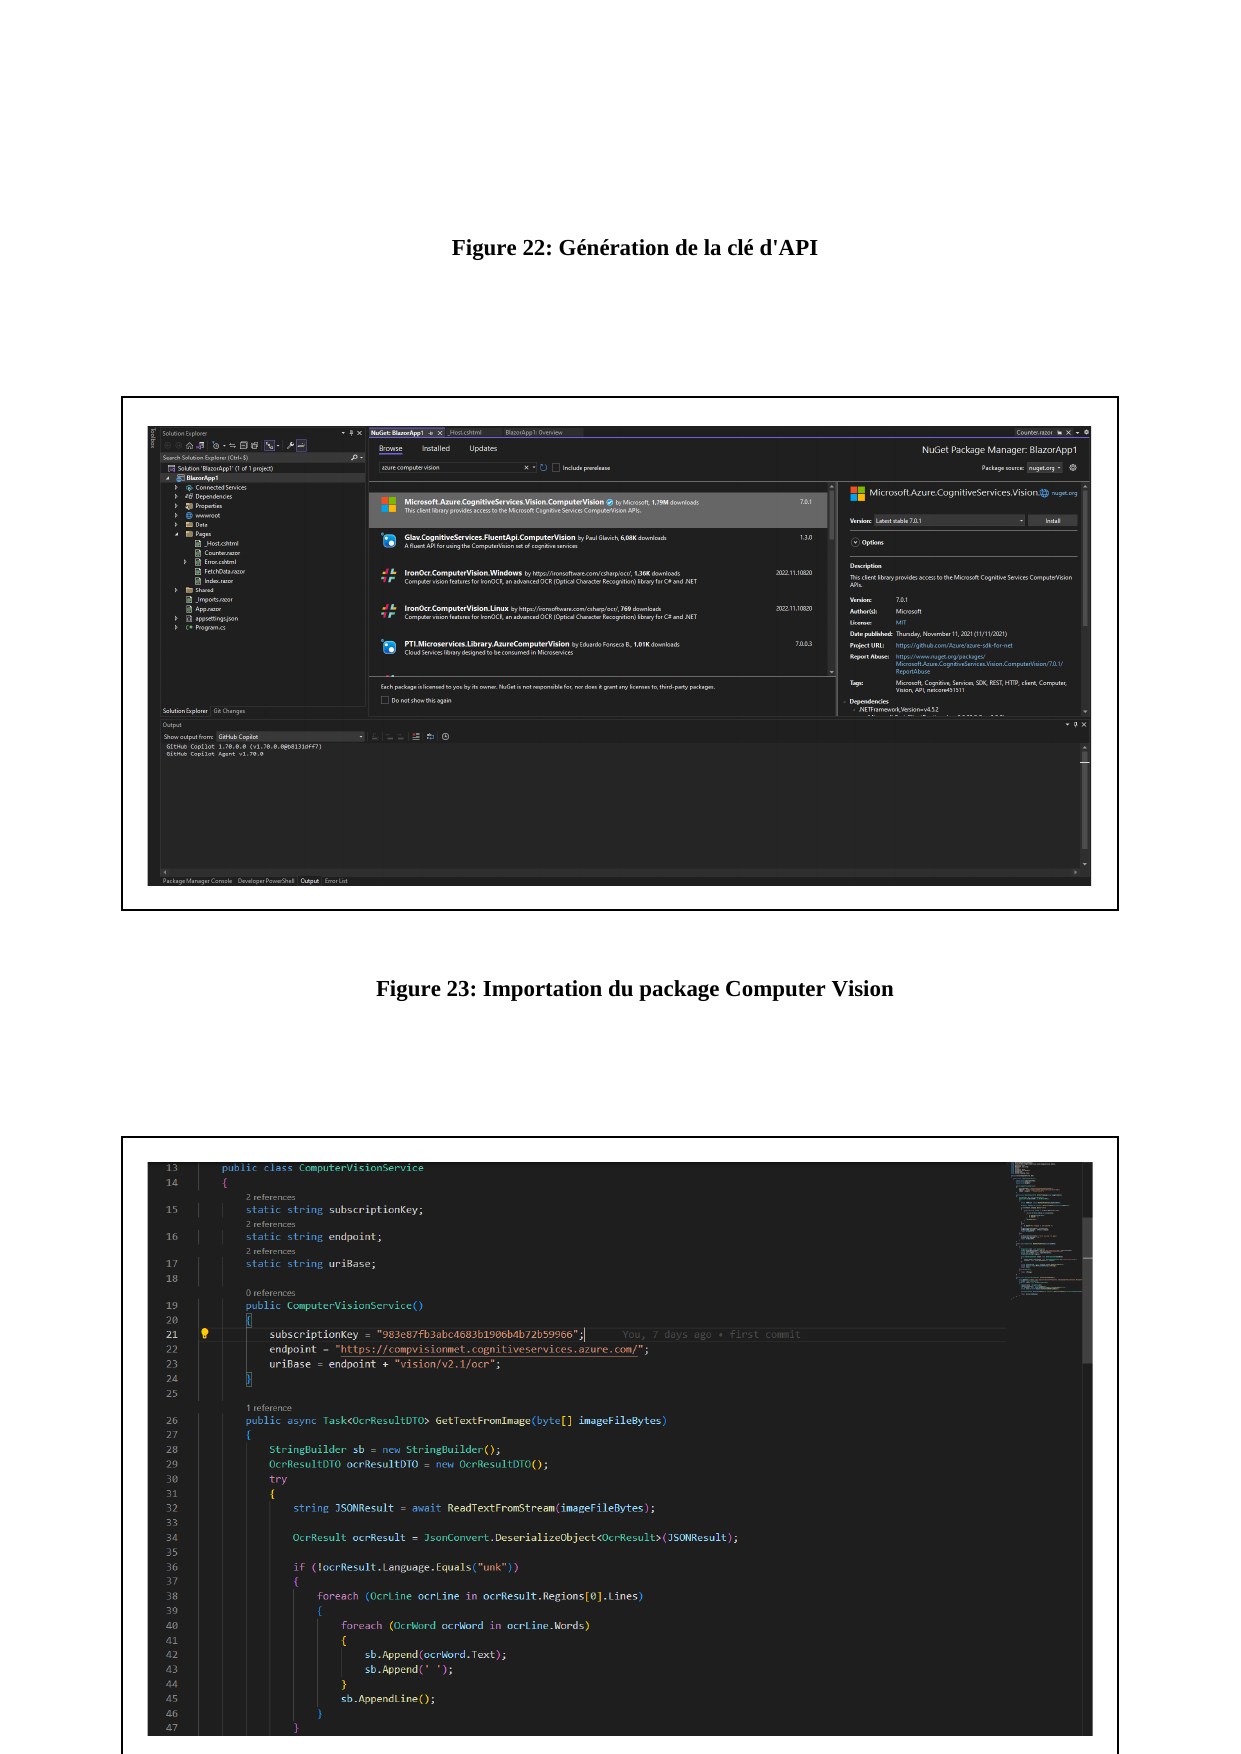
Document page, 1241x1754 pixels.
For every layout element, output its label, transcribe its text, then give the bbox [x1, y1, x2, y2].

text Figure 23: Importation du package Computer Vision [148, 1458, 1093, 1484]
picture [147, 908, 1092, 1369]
picture [147, 151, 1093, 611]
text Figure 22: Génération de la clé d'API [148, 716, 1093, 743]
